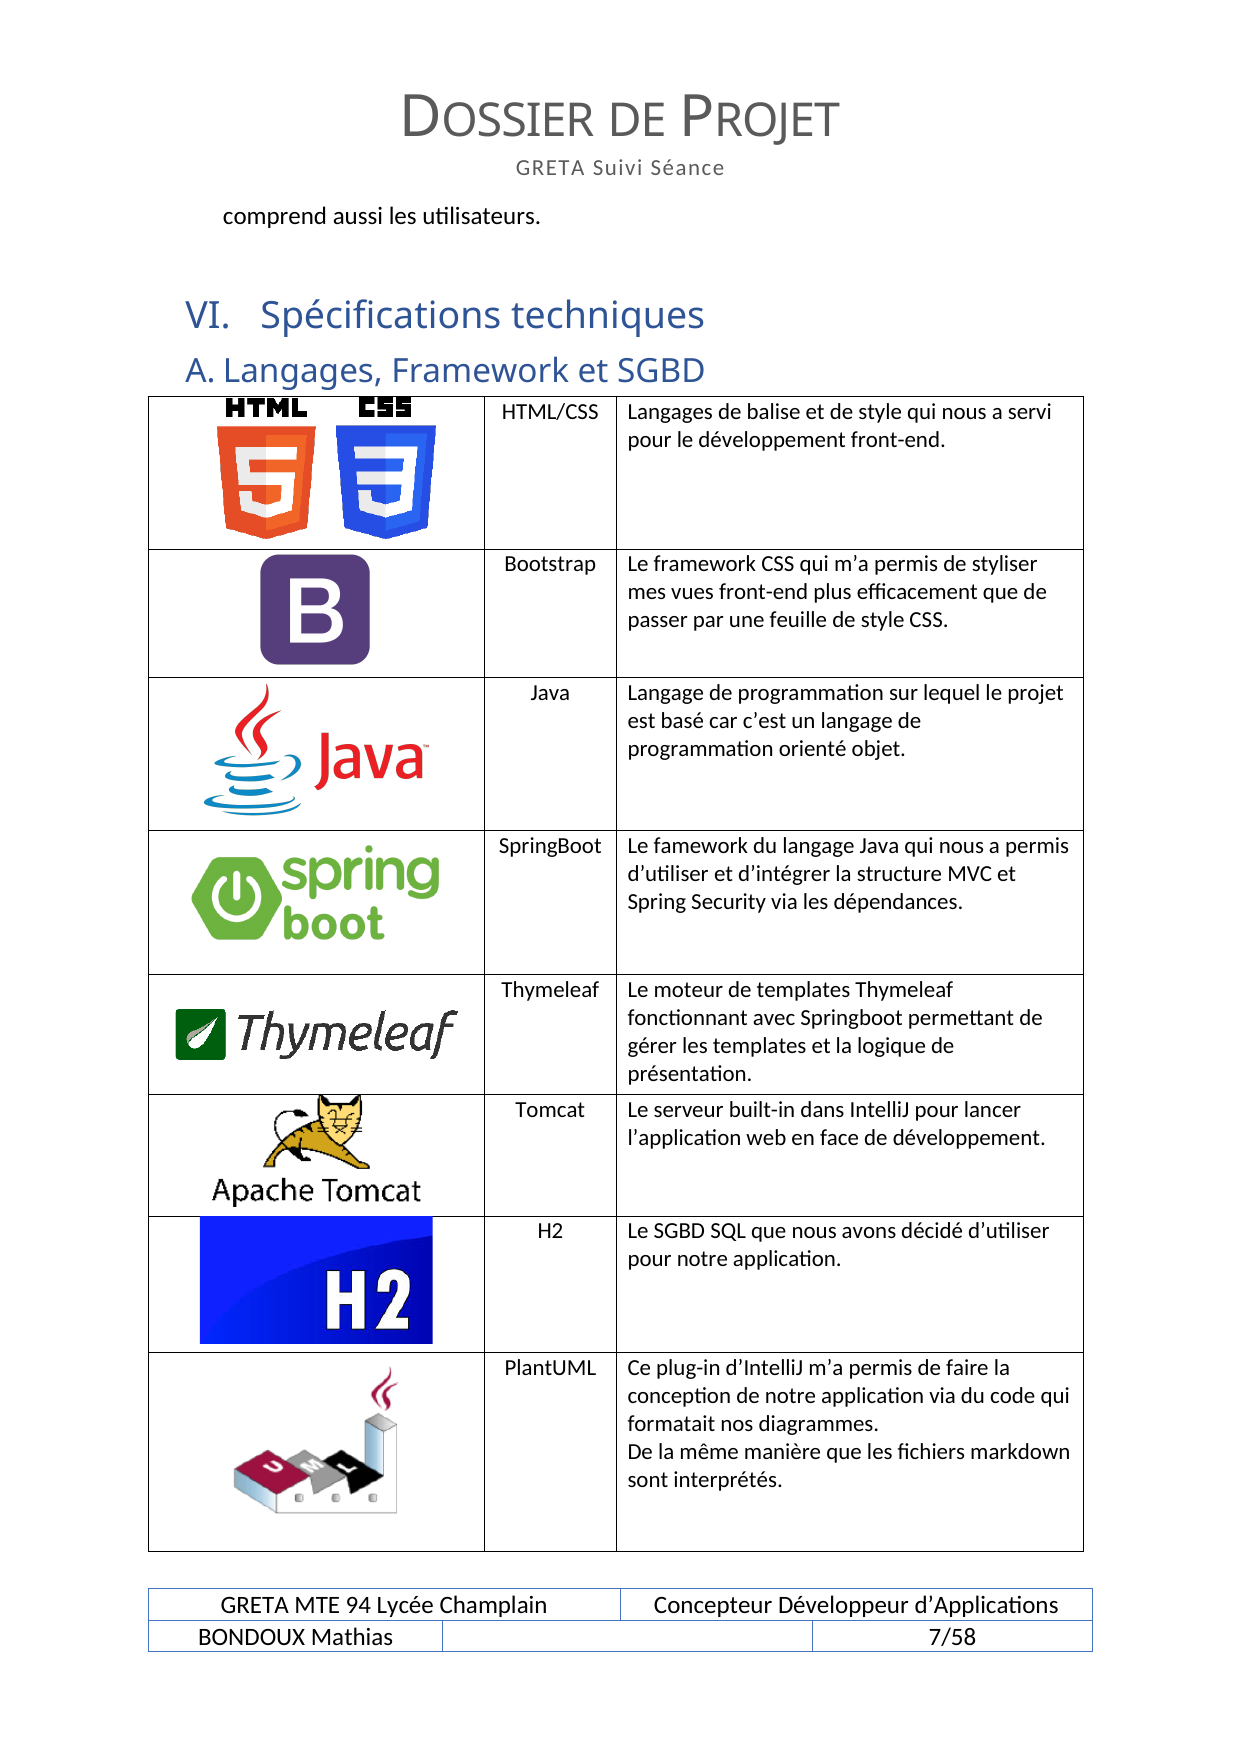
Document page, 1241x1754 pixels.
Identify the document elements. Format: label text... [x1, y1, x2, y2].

table_cell Java [485, 678, 616, 830]
table_cell PlantUML [485, 1353, 616, 1551]
table_cell Ce plug-in d’IntelliJ m’a permis de faire la conception de notre application via du code qui formatait nos diagrammes. De la même manière que les fichiers markdown sont interprétés. [617, 1353, 1083, 1551]
table_header [149, 397, 484, 548]
table_cell Le moteur de templates Thymeleaf fonctionnant avec Springboot permettant de gérer les templates et la logique de présentation. [617, 975, 1083, 1094]
table_header HTML/CSS [485, 397, 616, 548]
picture [257, 549, 375, 670]
subtitle Langages, Framework et SGBD [185, 347, 1093, 393]
table_cell [149, 550, 484, 677]
table_cell [149, 1353, 484, 1551]
picture [230, 1353, 403, 1526]
table_cell [149, 831, 484, 974]
table_cell Le framework CSS qui m’a permis de styliser mes vues front-end plus efficacement que de passer par une feuille de style CSS. [617, 550, 1083, 677]
picture [212, 1095, 421, 1207]
table_cell H2 [485, 1217, 616, 1352]
table_cell Thymeleaf [485, 975, 616, 1094]
table_cell [149, 1217, 484, 1352]
table_cell [149, 678, 484, 830]
table_header Langages de balise et de style qui nous a servi pour le développement front-end. [617, 397, 1083, 548]
picture [196, 397, 436, 539]
table_cell [149, 975, 484, 1094]
table_cell Le famework du langage Java qui nous a permis d’utiliser et d’intégrer la structure MVC et Spring Security via les dépendances. [617, 831, 1083, 974]
table_cell Le serveur built-in dans IntelliJ pour lancer l’application web en face de développement. [617, 1095, 1083, 1216]
table_cell Le SGBD SQL que nous avons décidé d’utiliser pour notre application. [617, 1217, 1083, 1352]
picture [190, 677, 442, 820]
table_cell [149, 1095, 484, 1216]
picture [162, 1003, 470, 1066]
subtitle Spécifications techniques [185, 288, 1093, 339]
picture [199, 1216, 433, 1344]
table_cell Bootstrap [485, 550, 616, 677]
table_cell SpringBoot [485, 831, 616, 974]
table_cell Tomcat [485, 1095, 616, 1216]
picture [189, 831, 443, 965]
table_cell Langage de programmation sur lequel le projet est basé car c’est un langage de programmation orienté objet. [617, 678, 1083, 830]
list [185, 200, 1093, 261]
